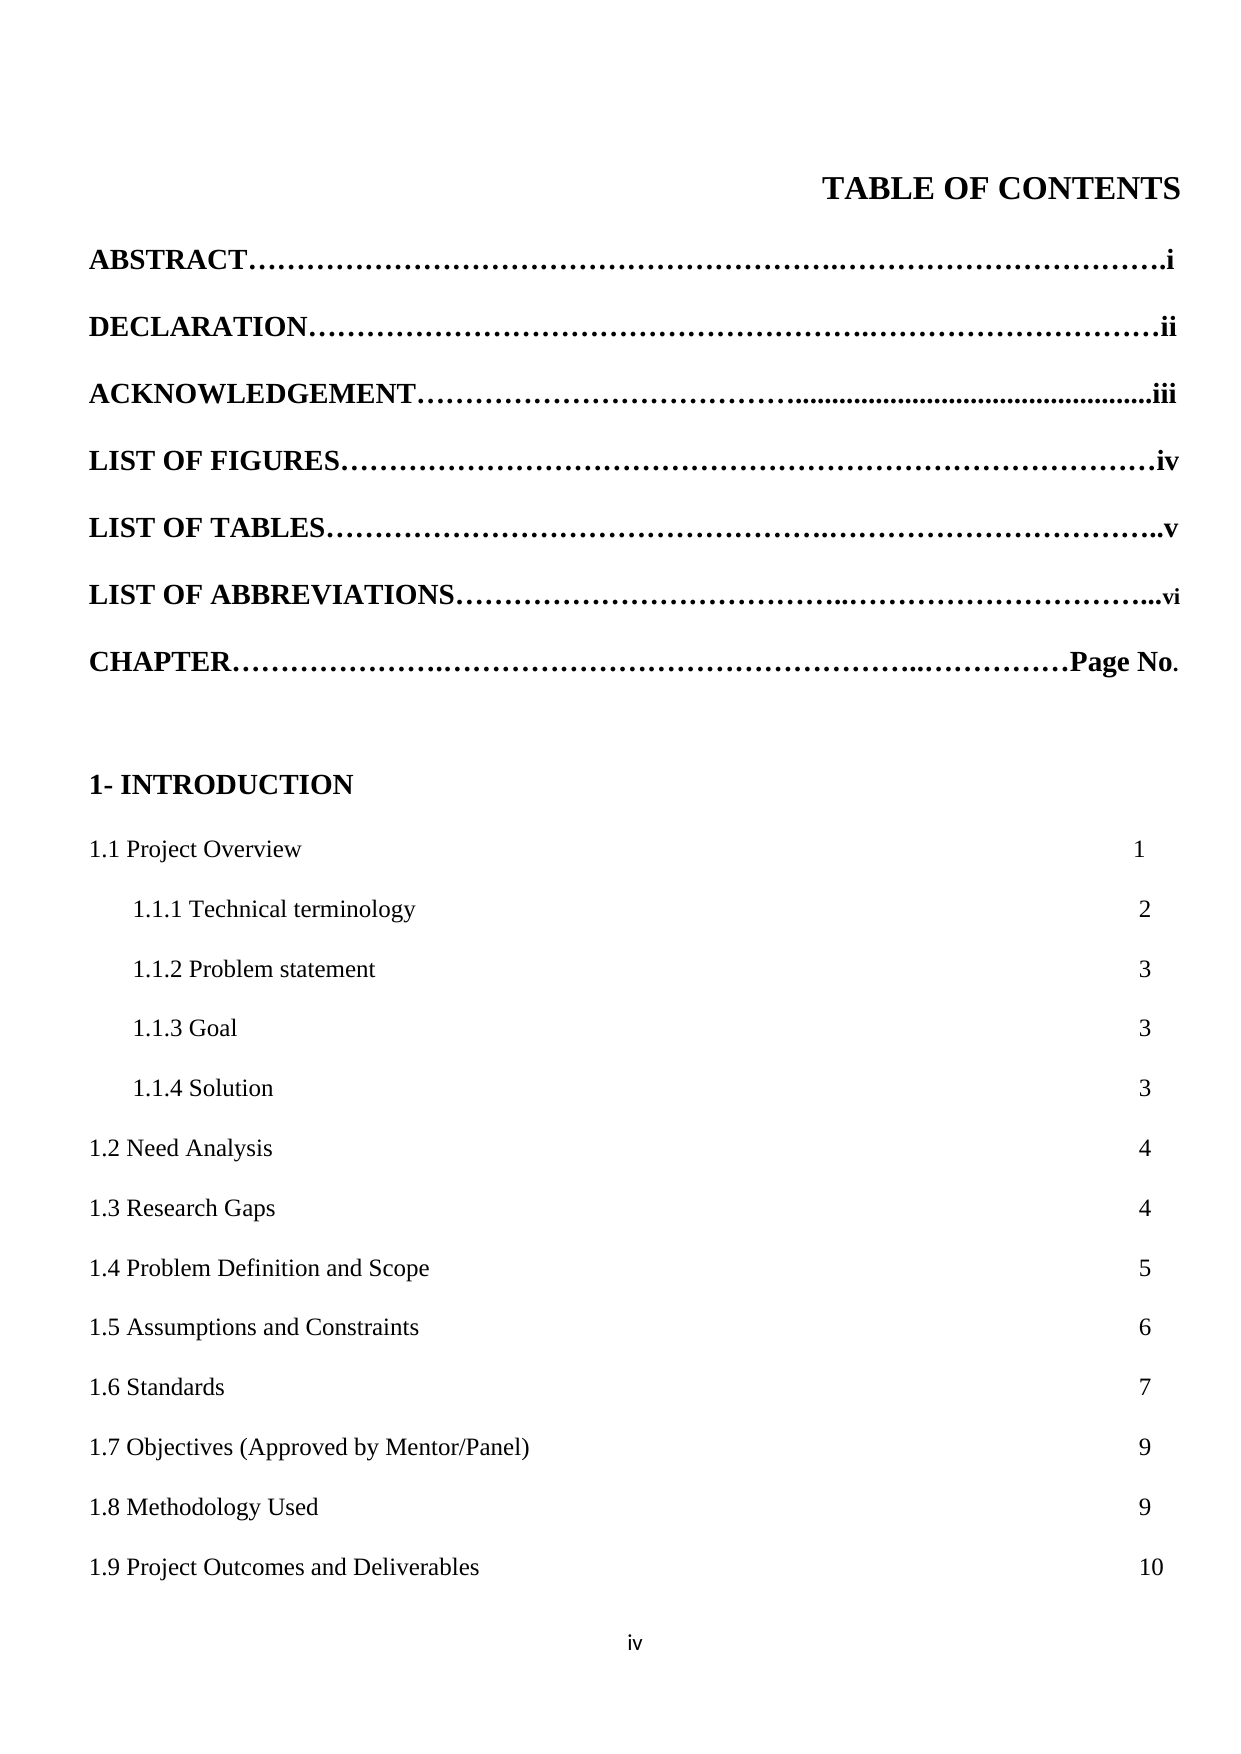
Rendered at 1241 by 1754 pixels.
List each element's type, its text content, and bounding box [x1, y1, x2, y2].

text 1.1.1 Technical terminology 2 [89, 894, 1181, 923]
text 1.5 Assumptions and Constraints 6 [89, 1312, 1181, 1341]
text 1- INTRODUCTION [89, 767, 1181, 801]
text ABSTRACT…………………………………………………….…………………………….i [89, 242, 1181, 276]
text LIST OF ABBREVIATIONS…………………………………..…………………………...vi [89, 577, 1181, 611]
text 1.6 Standards 7 [89, 1372, 1181, 1401]
text 1.1.2 Problem statement 3 [89, 954, 1181, 982]
text DECLARATION………………………………………………….…………………………ii [89, 309, 1181, 343]
text 1.1 Project Overview 1 [89, 834, 1181, 863]
text 1.9 Project Outcomes and Deliverables 10 [89, 1552, 1181, 1580]
text 1.7 Objectives (Approved by Mentor/Panel) 9 [89, 1432, 1181, 1461]
text ACKNOWLEDGEMENT………………………………….................................................iii [89, 376, 1181, 409]
text LIST OF FIGURES…………………………………………………………………………iv [89, 443, 1181, 477]
text 1.1.4 Solution 3 [89, 1073, 1181, 1102]
text 1.2 Need Analysis 4 [89, 1133, 1181, 1162]
text TABLE OF CONTENTS [89, 168, 1181, 206]
text 1.4 Problem Definition and Scope 5 [89, 1253, 1181, 1281]
text CHAPTER………………….…………………………………………..……………Page No. [89, 644, 1181, 677]
text LIST OF TABLES…………………………………………….……………………………..v [89, 510, 1181, 543]
text 1.1.3 Goal 3 [89, 1013, 1181, 1042]
text 1.3 Research Gaps 4 [89, 1193, 1181, 1222]
text 1.8 Methodology Used 9 [89, 1492, 1181, 1521]
